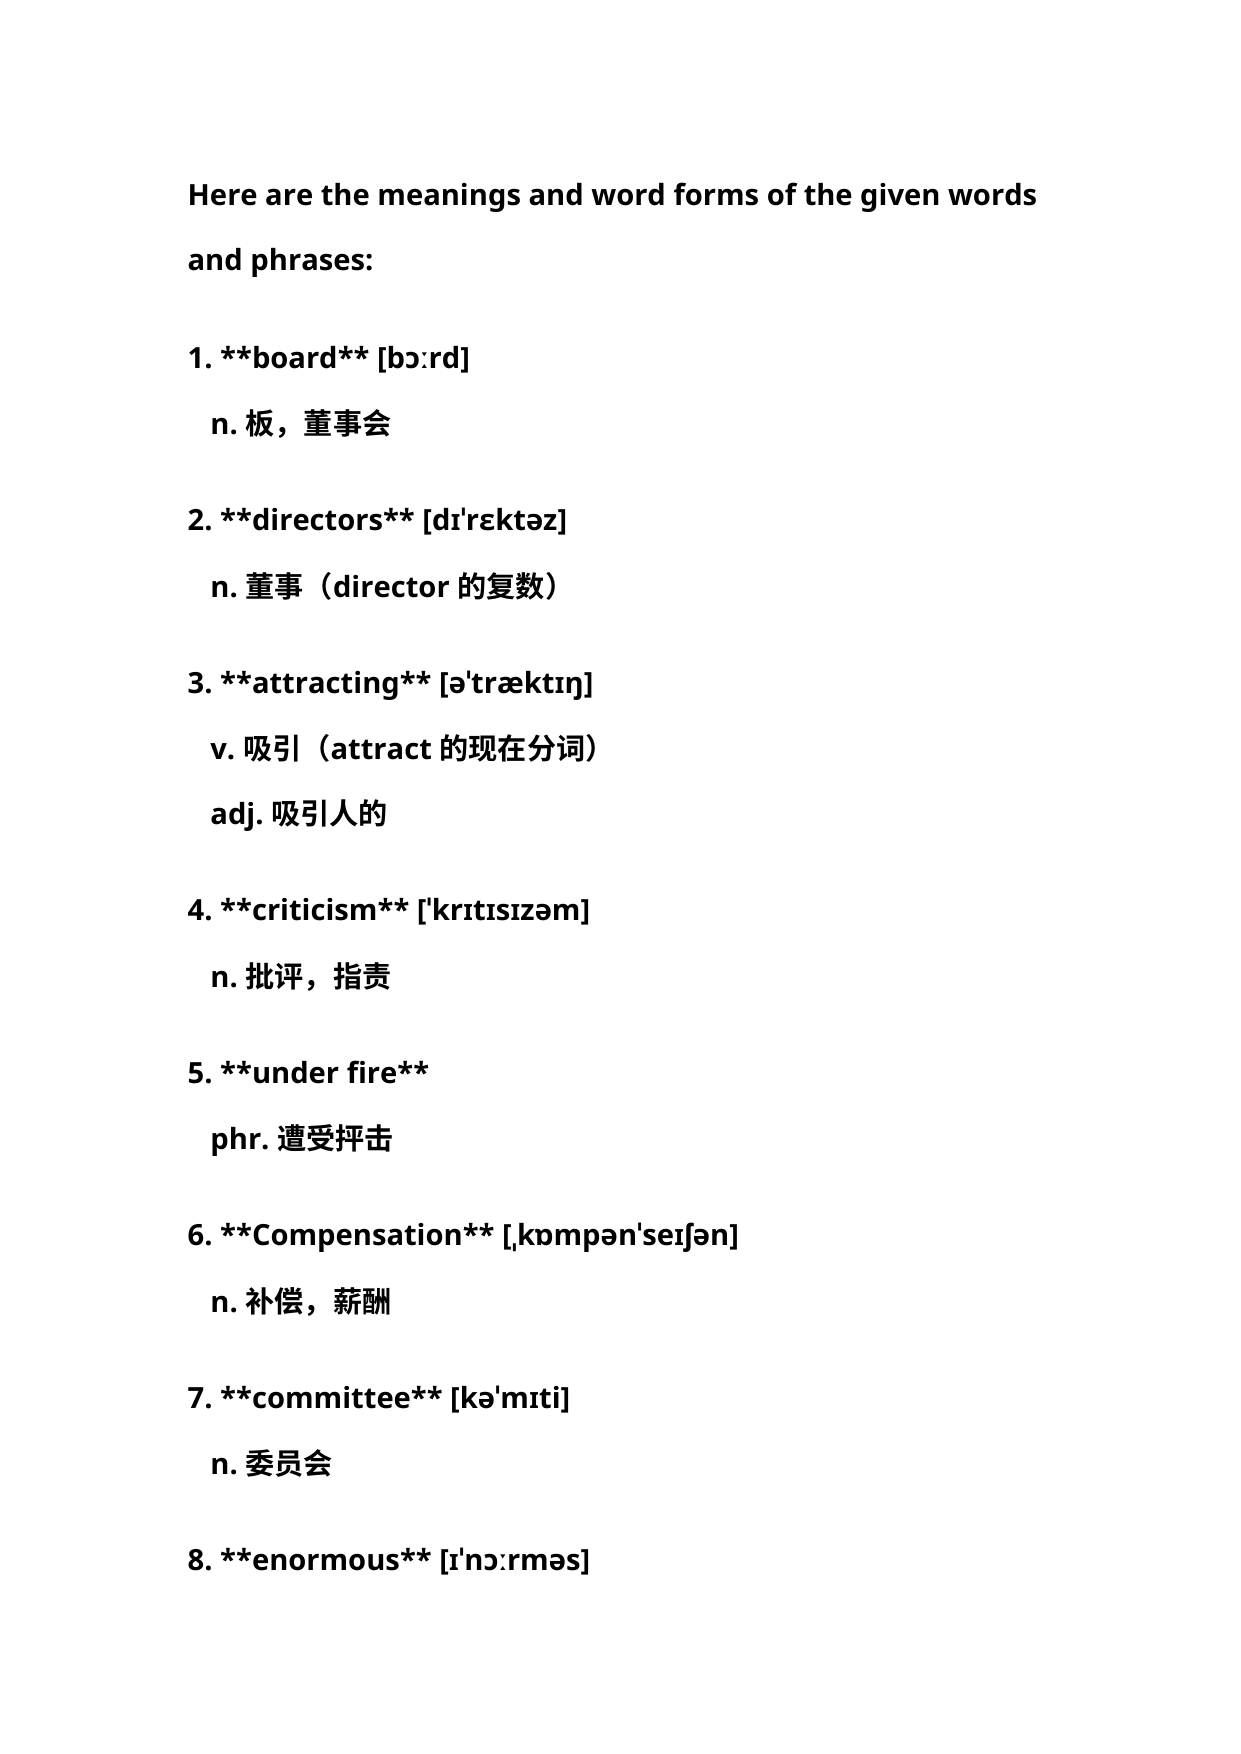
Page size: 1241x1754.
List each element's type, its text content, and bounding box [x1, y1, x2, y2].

text n. 板，董事会 [187, 389, 1053, 454]
text 6. **Compensation** [ˌkɒmpənˈseɪʃən] [187, 1202, 1053, 1267]
text 7. **committee** [kəˈmɪti] [187, 1364, 1053, 1429]
text 3. **attracting** [əˈtræktɪŋ] [187, 649, 1053, 714]
text n. 补偿，薪酬 [187, 1267, 1053, 1332]
text n. 批评，指责 [187, 942, 1053, 1007]
text n. 董事（director 的复数） [187, 552, 1053, 617]
text adj. 吸引人的 [187, 779, 1053, 844]
text 4. **criticism** [ˈkrɪtɪsɪzəm] [187, 877, 1053, 942]
text phr. 遭受抨击 [187, 1104, 1053, 1169]
text n. 委员会 [187, 1429, 1053, 1494]
text 5. **under fire** [187, 1039, 1053, 1104]
text 1. **board** [bɔːrd] [187, 324, 1053, 389]
text 2. **directors** [dɪˈrɛktəz] [187, 487, 1053, 552]
text v. 吸引（attract 的现在分词） [187, 714, 1053, 779]
text 8. **enormous** [ɪˈnɔːrməs] [187, 1527, 1053, 1592]
text Here are the meanings and word forms of the given words and phrases: [187, 162, 1053, 292]
